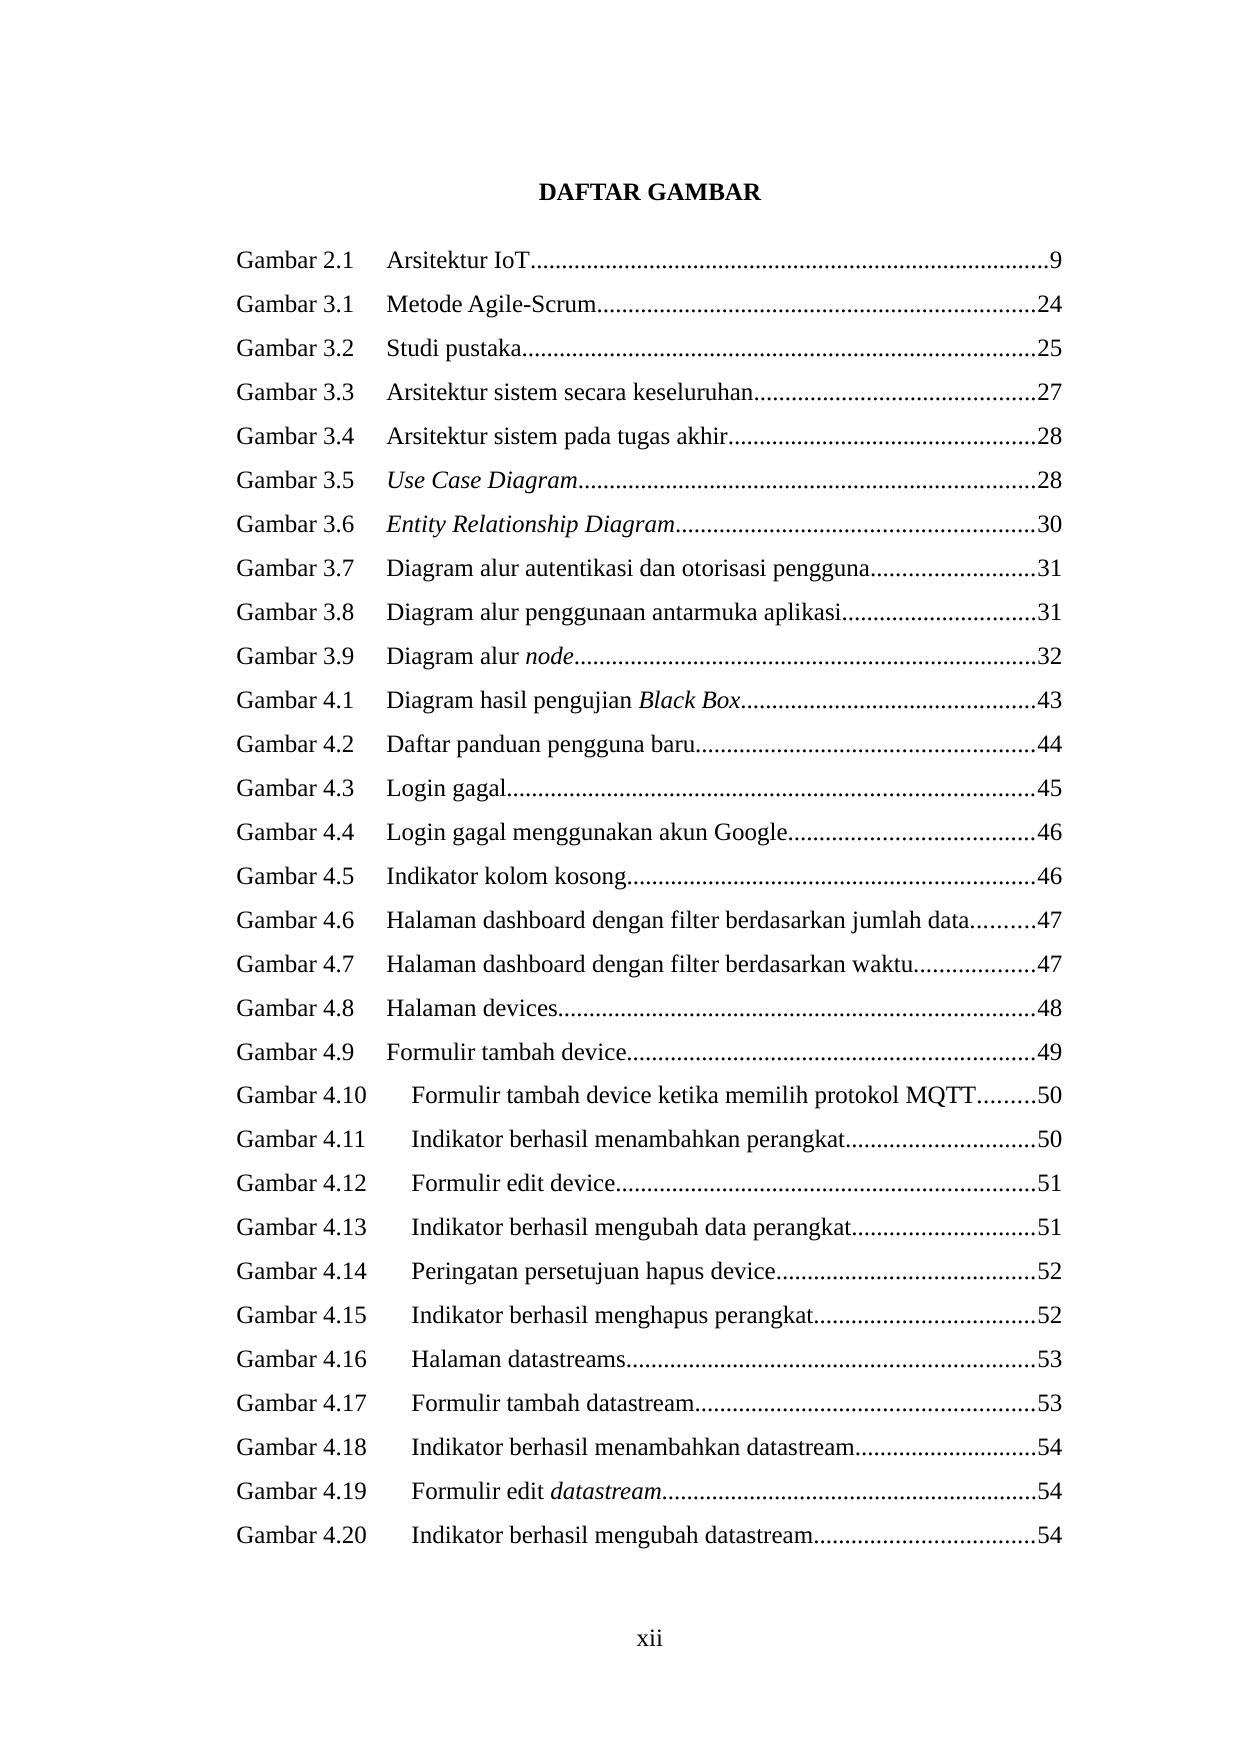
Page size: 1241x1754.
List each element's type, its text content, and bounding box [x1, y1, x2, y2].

text Gambar 3.3 Arsitektur sistem secara keseluruhan 27 [236, 377, 1063, 406]
text Gambar 4.10 Formulir tambah device ketika memilih protokol MQTT 50 [236, 1081, 1063, 1109]
text Gambar 3.8 Diagram alur penggunaan antarmuka aplikasi 31 [236, 597, 1063, 626]
text Gambar 4.9 Formulir tambah device 49 [236, 1037, 1063, 1065]
text Gambar 4.1 Diagram hasil pengujian Black Box 43 [236, 685, 1063, 714]
text Gambar 3.6 Entity Relationship Diagram 30 [236, 509, 1063, 538]
text Gambar 4.13 Indikator berhasil mengubah data perangkat 51 [236, 1212, 1063, 1241]
text Gambar 4.8 Halaman devices 48 [236, 993, 1063, 1021]
text Gambar 4.3 Login gagal 45 [236, 773, 1063, 802]
text Gambar 3.1 Metode Agile-Scrum 24 [236, 289, 1063, 318]
text Gambar 4.19 Formulir edit datastream 54 [236, 1476, 1063, 1505]
text Gambar 4.20 Indikator berhasil mengubah datastream 54 [236, 1520, 1063, 1549]
text Gambar 4.5 Indikator kolom kosong 46 [236, 861, 1063, 889]
text Gambar 4.16 Halaman datastreams 53 [236, 1344, 1063, 1373]
text Gambar 4.14 Peringatan persetujuan hapus device 52 [236, 1256, 1063, 1285]
text Gambar 4.4 Login gagal menggunakan akun Google 46 [236, 817, 1063, 846]
text Gambar 4.2 Daftar panduan pengguna baru 44 [236, 729, 1063, 758]
text Gambar 4.17 Formulir tambah datastream 53 [236, 1388, 1063, 1417]
text Gambar 4.7 Halaman dashboard dengan filter berdasarkan waktu 47 [236, 949, 1063, 977]
text Gambar 2.1 Arsitektur IoT 9 [236, 245, 1063, 274]
text Gambar 3.2 Studi pustaka 25 [236, 333, 1063, 362]
text Gambar 3.7 Diagram alur autentikasi dan otorisasi pengguna 31 [236, 553, 1063, 582]
text DAFTAR GAMBAR [236, 177, 1063, 206]
text Gambar 4.6 Halaman dashboard dengan filter berdasarkan jumlah data 47 [236, 905, 1063, 933]
text Gambar 4.12 Formulir edit device 51 [236, 1168, 1063, 1197]
text Gambar 4.15 Indikator berhasil menghapus perangkat 52 [236, 1300, 1063, 1329]
text Gambar 4.11 Indikator berhasil menambahkan perangkat 50 [236, 1124, 1063, 1153]
text Gambar 3.9 Diagram alur node 32 [236, 641, 1063, 670]
text Gambar 4.18 Indikator berhasil menambahkan datastream 54 [236, 1432, 1063, 1461]
text Gambar 3.4 Arsitektur sistem pada tugas akhir 28 [236, 421, 1063, 450]
text Gambar 3.5 Use Case Diagram 28 [236, 465, 1063, 494]
